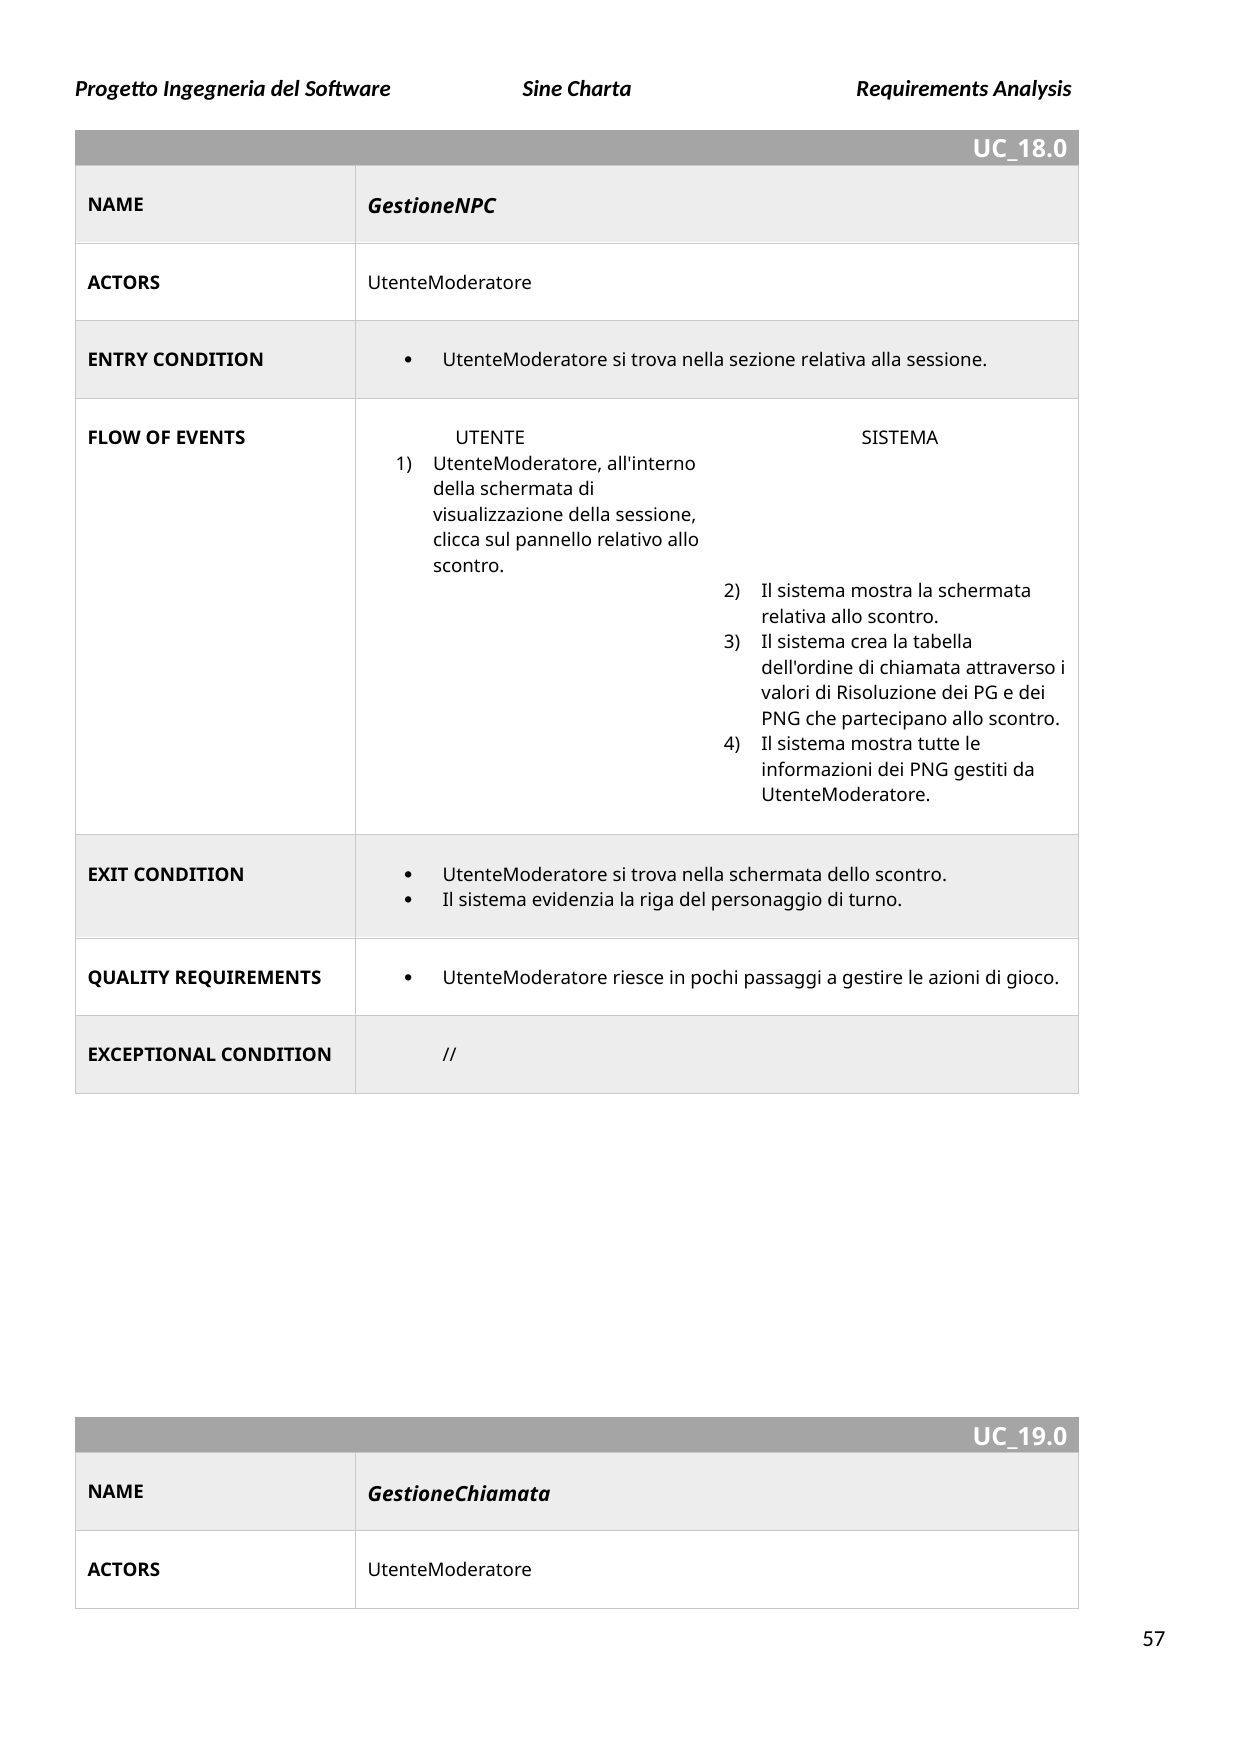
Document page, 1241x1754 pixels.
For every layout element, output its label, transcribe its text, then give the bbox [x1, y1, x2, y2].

table_header UC_18.0 [356, 131, 1078, 165]
table_cell UtenteModeratore si trova nella schermata dello scontro. Il sistema evidenzia la riga del personaggio di turno. [356, 835, 1078, 937]
table_cell // [356, 1016, 1078, 1093]
table_cell GestioneNPC [356, 166, 1078, 242]
table_cell GestioneChiamata [356, 1453, 1078, 1530]
table_cell QUALITY REQUIREMENTS [76, 939, 355, 1015]
table_cell NAME [76, 166, 355, 242]
table_cell FLOW OF EVENTS [76, 399, 355, 834]
table_cell UtenteModeratore riesce in pochi passaggi a gestire le azioni di gioco. [356, 939, 1078, 1015]
table_cell NAME [76, 1453, 355, 1530]
table_cell EXCEPTIONAL CONDITION [76, 1016, 355, 1093]
table_cell UtenteModeratore si trova nella sezione relativa alla sessione. [356, 321, 1078, 398]
table_cell ENTRY CONDITION [76, 321, 355, 398]
table_cell ACTORS [76, 1531, 355, 1607]
table_cell UTENTE SISTEMA UtenteModeratore, all'interno della schermata di visualizzazione della sessione, clicca sul pannello relativo allo scontro. Il sistema mostra la schermata relativa allo scontro. Il sistema crea la tabella dell'ordine di chiamata attraverso i valori di Risoluzione dei PG e dei PNG che partecipano allo scontro. Il sistema mostra tutte le informazioni dei PNG gestiti da UtenteModeratore. [356, 399, 1078, 834]
table_header UC_19.0 [356, 1418, 1078, 1452]
table_cell ACTORS [76, 244, 355, 320]
table_header [76, 131, 355, 165]
table_header [76, 1418, 355, 1452]
table_cell UtenteModeratore [356, 1531, 1078, 1607]
table_cell UtenteModeratore [356, 244, 1078, 320]
table_cell EXIT CONDITION [76, 835, 355, 937]
